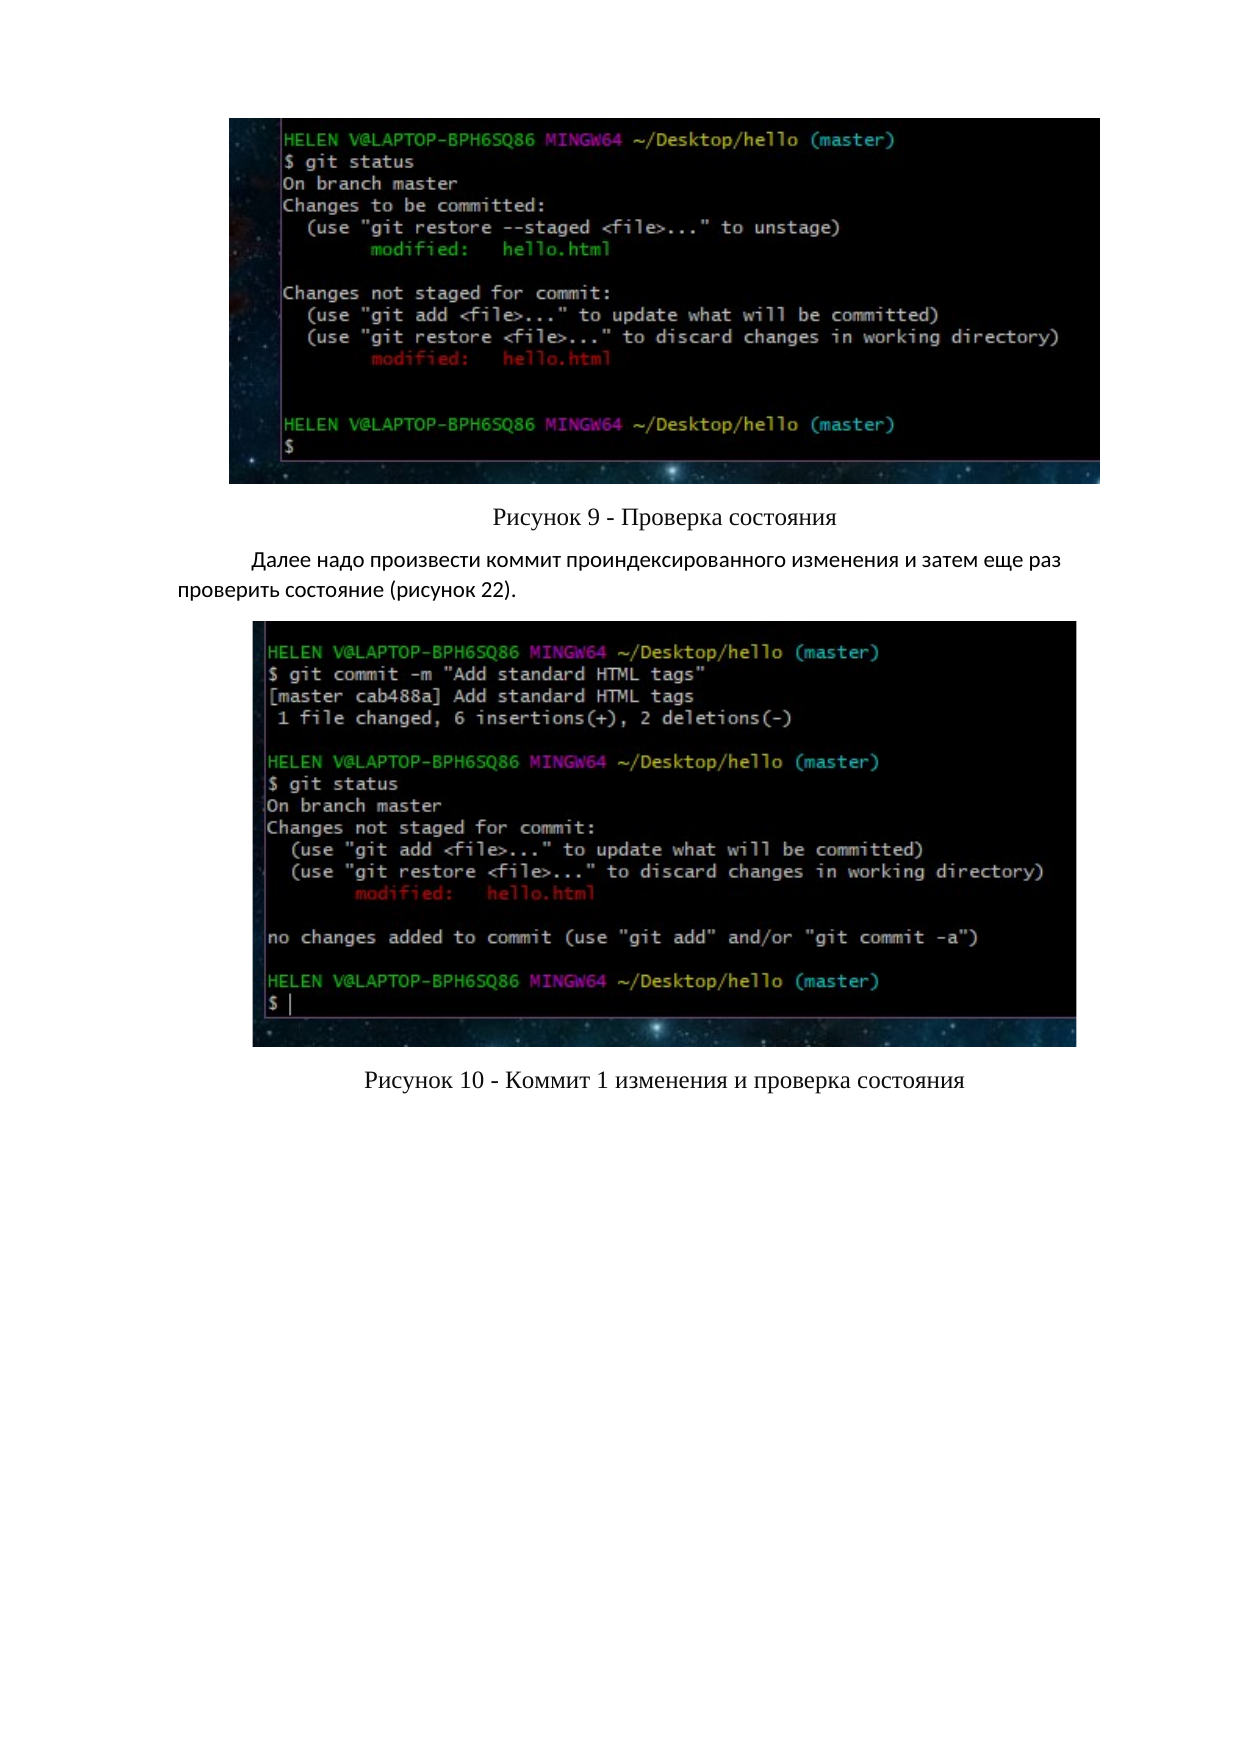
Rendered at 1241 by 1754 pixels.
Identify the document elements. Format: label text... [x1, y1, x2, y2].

picture [1016, 1039, 1031, 1047]
text Рисунок 9 - Проверка состояния [177, 502, 1152, 531]
text Рисунок 10 - Коммит 1 изменения и проверка состояния [177, 1065, 1152, 1094]
picture [229, 118, 1100, 484]
picture [252, 621, 1077, 1047]
text Далее надо произвести коммит проиндексированного изменения и затем еще раз проверить состояние (рисунок 22). [177, 545, 1152, 603]
